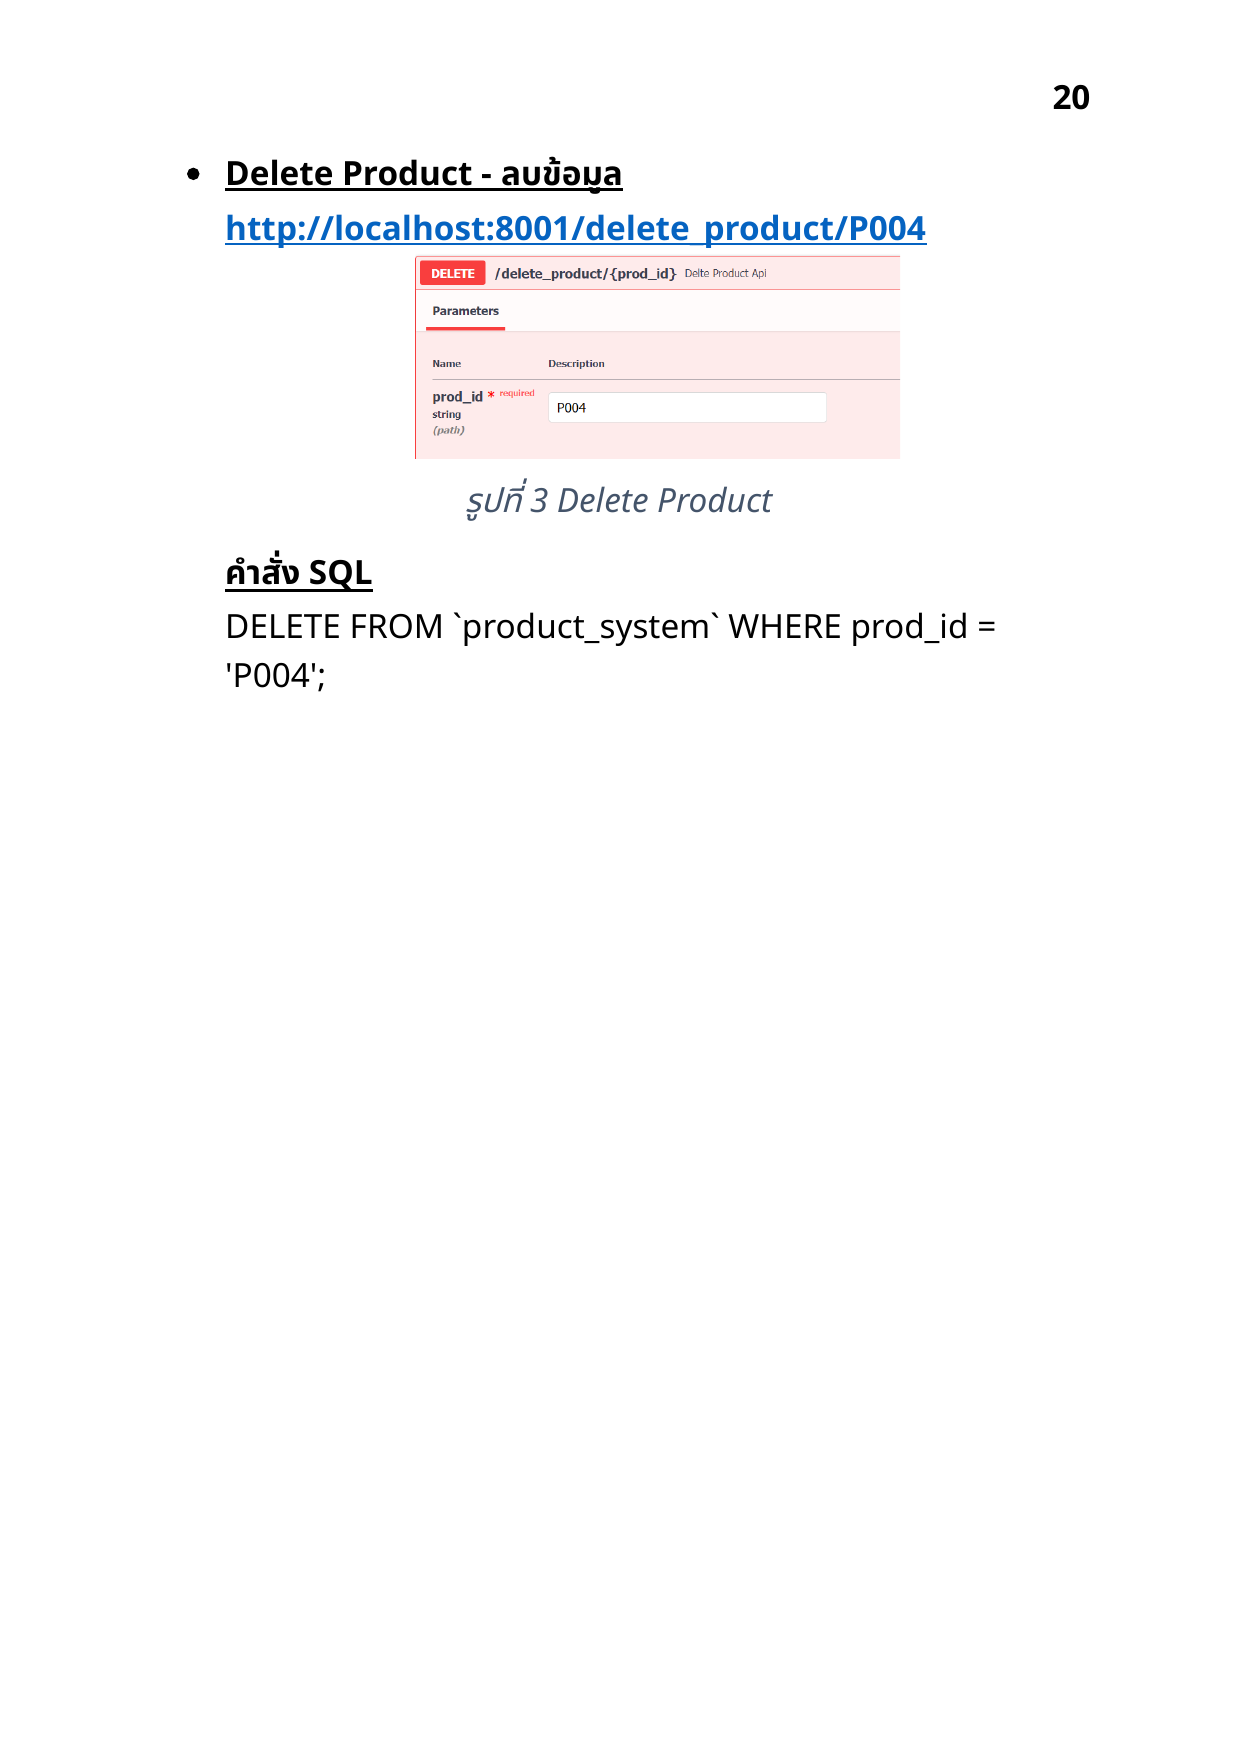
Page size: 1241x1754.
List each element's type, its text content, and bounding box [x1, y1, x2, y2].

list http://localhost:8001/delete_product/P004 [225, 204, 1090, 250]
list DELETE FROM `product_system` WHERE prod_id = 'P004'; [225, 603, 1090, 698]
text รูปที่ 3 Delete Product [150, 477, 1090, 528]
list คำสั่ง SQL [225, 549, 1090, 599]
picture [415, 253, 901, 459]
list Delete Product - ลบข้อมูล [187, 150, 1090, 201]
